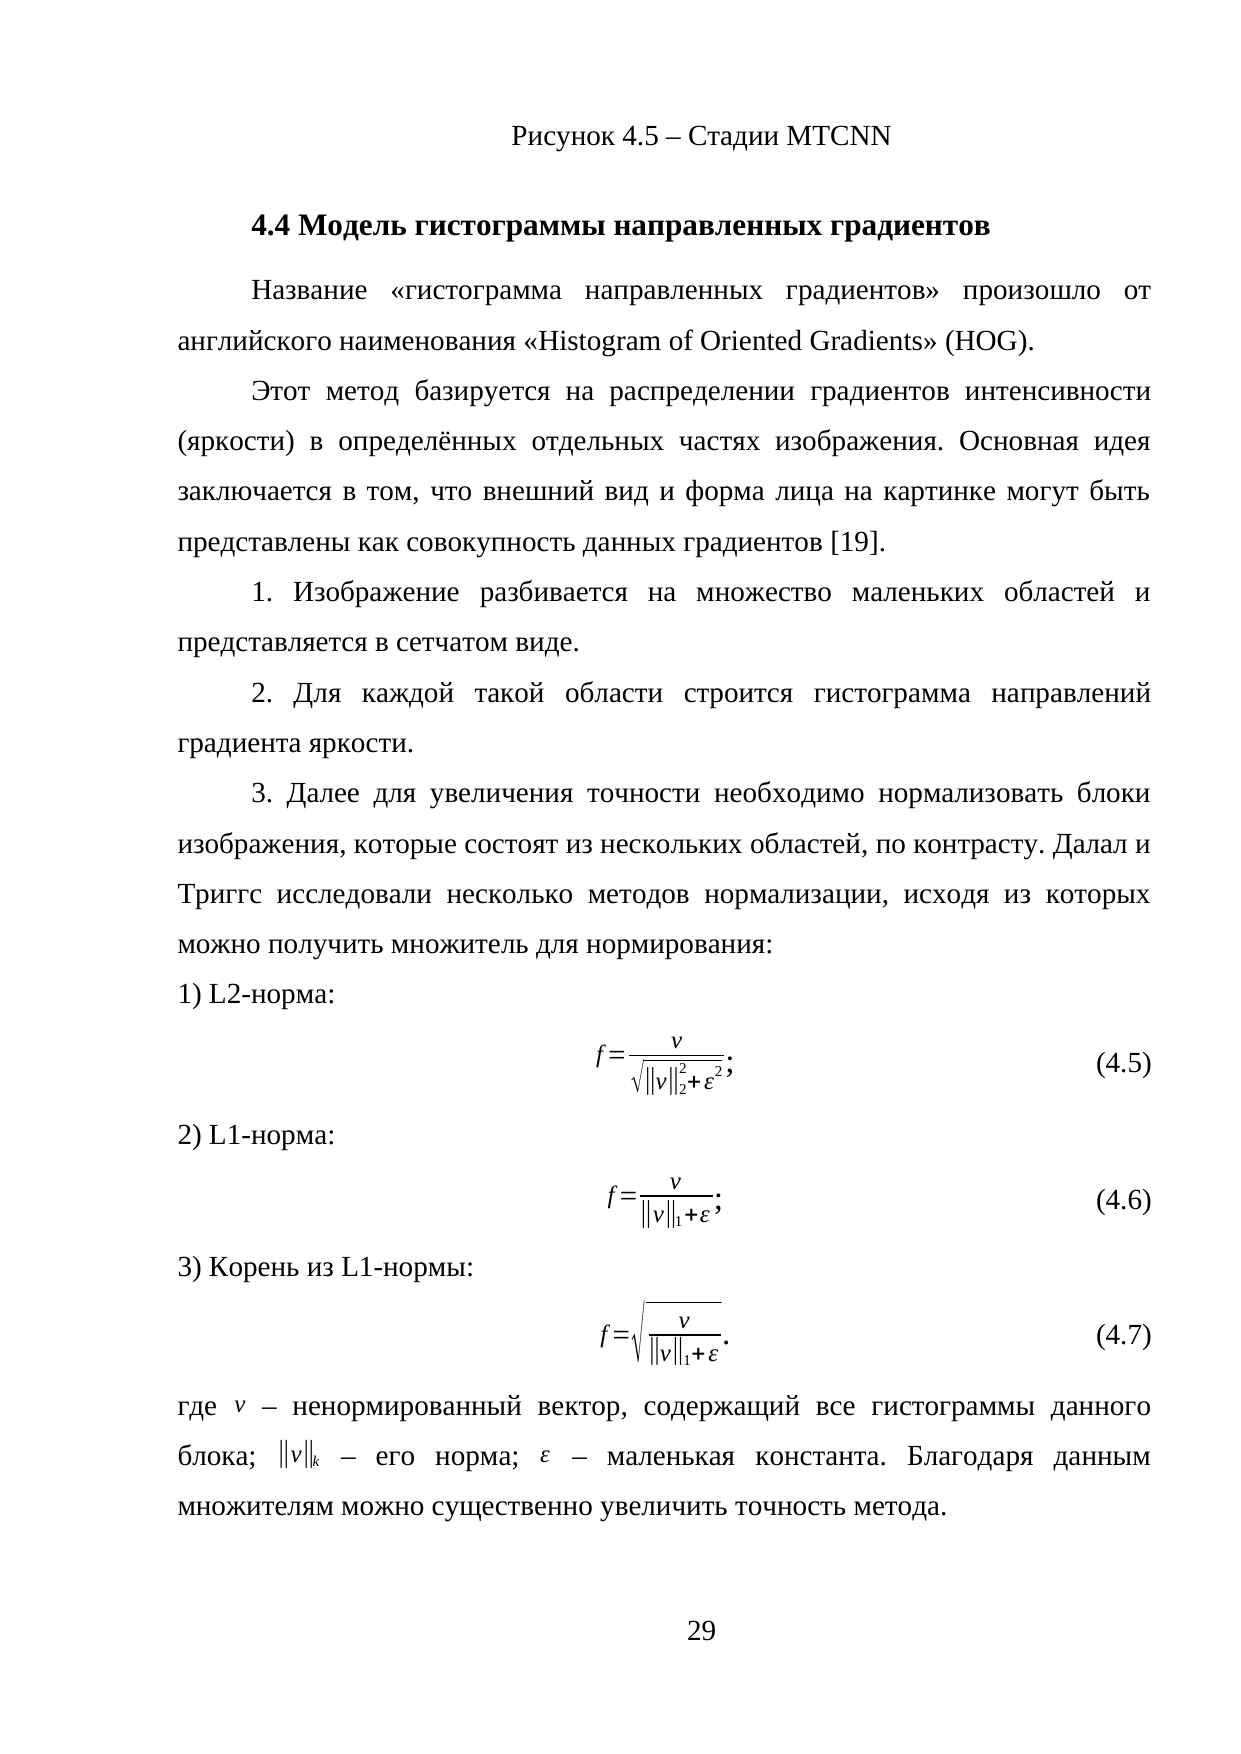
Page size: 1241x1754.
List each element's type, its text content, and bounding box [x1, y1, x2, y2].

text 3) Корень из L1-нормы: [177, 1249, 1152, 1283]
text 3. Далее для увеличения точности необходимо нормализовать блоки изображения, которые состоят из нескольких областей, по контрасту. Далал и Триггс исследовали несколько методов нормализации, исходя из которых можно получить множитель для нормирования: [177, 775, 1152, 960]
text Этот метод базируется на распределении градиентов интенсивности (яркости) в определённых отдельных частях изображения. Основная идея заключается в том, что внешний вид и форма лица на картинке могут быть представлены как совокупность данных градиентов [19]. [177, 373, 1152, 557]
text 1) L2-норма: [177, 977, 1152, 1010]
text Название «гистограмма направленных градиентов» произошло от английского наименования «Histogram of Oriented Gradients» (HOG). [177, 272, 1152, 356]
text ; (4.5) [177, 1027, 1152, 1098]
text 2. Для каждой такой области строится гистограмма направлений градиента яркости. [177, 675, 1152, 759]
text Рисунок 4.5 – Стадии MTCNN [177, 118, 1152, 152]
text где – ненормированный вектор, содержащий все гистограммы данного блока; – его норма; – маленькая константа. Благодаря данным множителям можно существенно увеличить точность метода. [177, 1388, 1152, 1522]
text ; (4.6) [177, 1167, 1152, 1230]
text . (4.7) [177, 1300, 1152, 1368]
text 2) L1-норма: [177, 1117, 1152, 1150]
subtitle 4.4 Модель гистограммы направленных градиентов [177, 206, 1152, 242]
text 1. Изображение разбивается на множество маленьких областей и представляется в сетчатом виде. [177, 574, 1152, 658]
